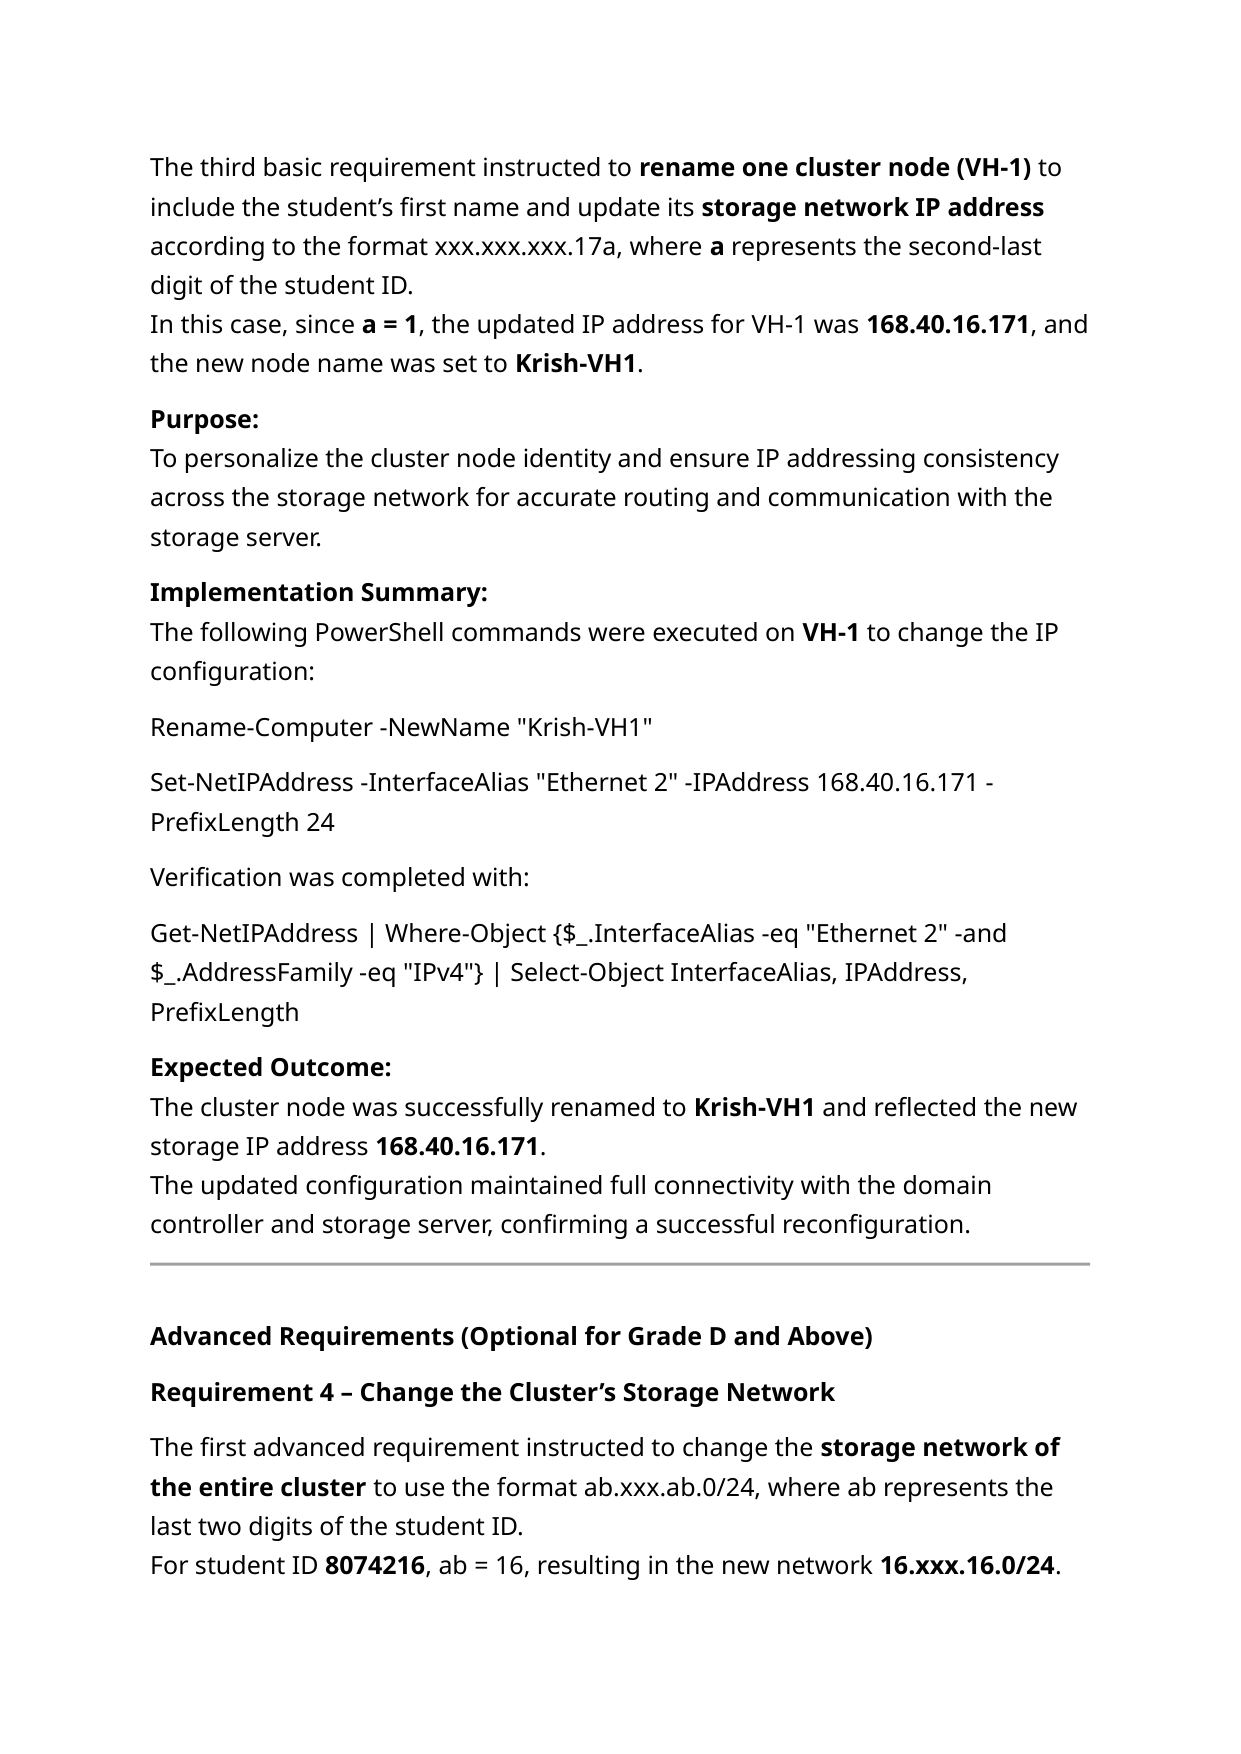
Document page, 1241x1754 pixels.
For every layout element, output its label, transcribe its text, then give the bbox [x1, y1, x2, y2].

text Verification was completed with: [150, 860, 1090, 894]
text The third basic requirement instructed to rename one cluster node (VH-1) to include the student’s first name and update its storage network IP address according to the format xxx.xxx.xxx.17a, where a represents the second-last digit of the student ID. In this case, since a = 1, the updated IP address for VH-1 was 168.40.16.171, and the new node name was set to Krish-VH1. [150, 150, 1090, 380]
text Expected Outcome: The cluster node was successfully renamed to Krish-VH1 and reflected the new storage IP address 168.40.16.171. The updated configuration maintained full connectivity with the domain controller and storage server, confirming a successful reconfiguration. [150, 1050, 1090, 1241]
text Get-NetIPAddress | Where-Object {$_.InterfaceAlias -eq "Ethernet 2" -and $_.AddressFamily -eq "IPv4"} | Select-Object InterfaceAlias, IPAddress, PrefixLength [150, 916, 1090, 1028]
text Advanced Requirements (Optional for Grade D and Above) [150, 1318, 1090, 1352]
text The first advanced requirement instructed to change the storage network of the entire cluster to use the format ab.xxx.ab.0/24, where ab represents the last two digits of the student ID. For student ID 8074216, ab = 16, resulting in the new network 16.xxx.16.0/24. [150, 1430, 1090, 1582]
text Implementation Summary: The following PowerShell commands were executed on VH-1 to change the IP configuration: [150, 575, 1090, 687]
text Set-NetIPAddress -InterfaceAlias "Ethernet 2" -IPAddress 168.40.16.171 -PrefixLength 24 [150, 765, 1090, 838]
text Purpose: To personalize the cluster node identity and ensure IP addressing consistency across the storage network for accurate routing and communication with the storage server. [150, 402, 1090, 553]
text Rename-Computer -NewName "Krish-VH1" [150, 709, 1090, 743]
text Requirement 4 – Change the Cluster’s Storage Network [150, 1374, 1090, 1408]
